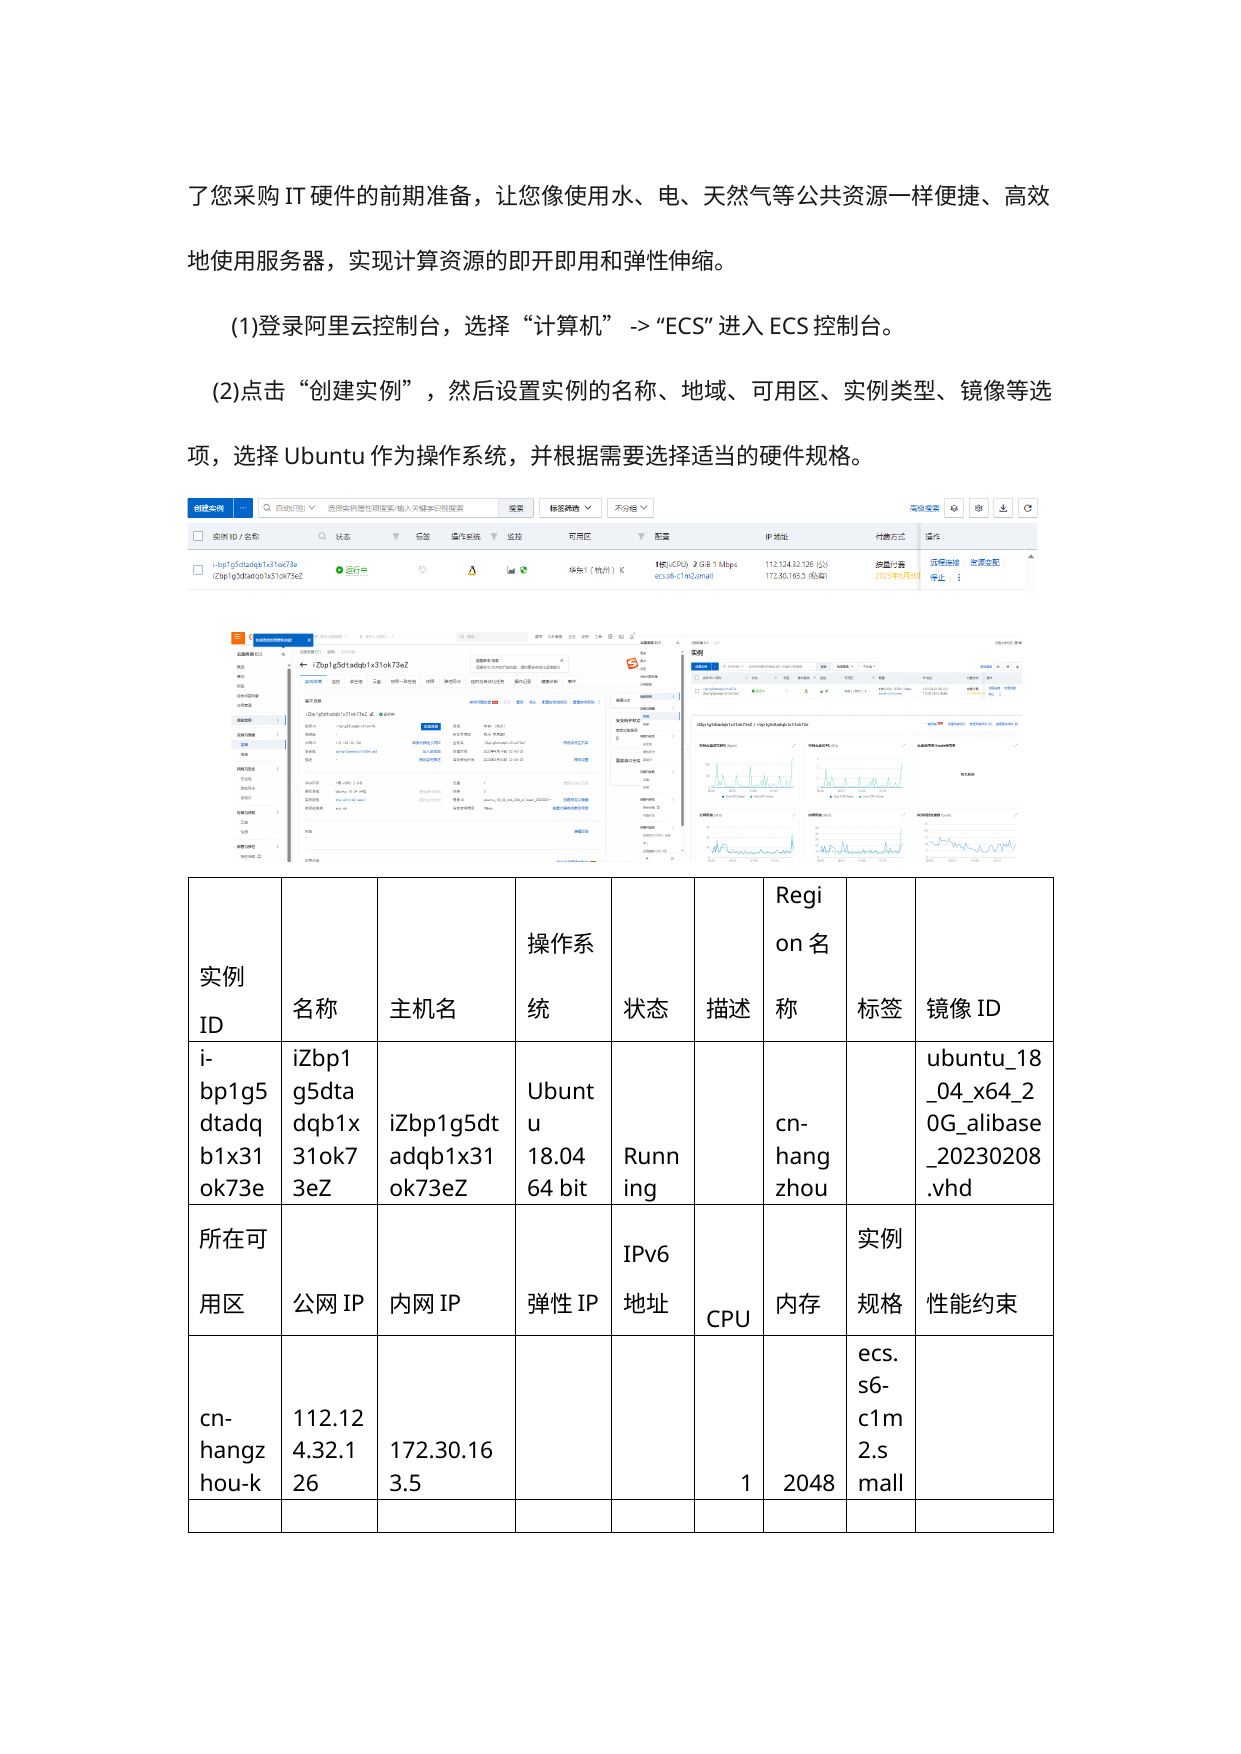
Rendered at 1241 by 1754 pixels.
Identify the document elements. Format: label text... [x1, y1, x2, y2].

table_cell 2048 [764, 1336, 846, 1499]
table_cell [282, 1500, 377, 1532]
table_cell IPv6 地址 [612, 1205, 694, 1335]
table_cell 所在可用区 [189, 1205, 281, 1335]
table_cell [916, 1336, 1053, 1499]
table_cell 公网IP [282, 1205, 377, 1335]
table_cell Ubuntu 18.04 64 bit [516, 1042, 611, 1204]
table_cell 内存 [764, 1205, 846, 1335]
text (2)点击“创建实例”，然后设置实例的名称、地域、可用区、实例类型、镜像等选项，选择Ubuntu作为操作系统，并根据需要选择适当的硬件规格。 [187, 357, 1053, 487]
table_cell cn-hangzhou-k [189, 1336, 281, 1499]
table_header 名称 [282, 878, 377, 1041]
table_cell [847, 1042, 915, 1204]
table_header 状态 [612, 878, 694, 1041]
table_cell iZbp1g5dtadqb1x31ok73eZ [282, 1042, 377, 1204]
table_cell [189, 1500, 281, 1532]
table_cell 实例规格 [847, 1205, 915, 1335]
table_cell 1 [695, 1336, 763, 1499]
table_cell [612, 1336, 694, 1499]
table_cell 172.30.163.5 [378, 1336, 515, 1499]
table_header 操作系统 [516, 878, 611, 1041]
table_cell 性能约束 [916, 1205, 1053, 1335]
table_cell [764, 1500, 846, 1532]
table_cell Running [612, 1042, 694, 1204]
table_header 实例ID [189, 878, 281, 1041]
table_cell iZbp1g5dtadqb1x31ok73eZ [378, 1042, 515, 1204]
table_cell 内网IP [378, 1205, 515, 1335]
table_cell 弹性IP [516, 1205, 611, 1335]
table_cell ecs.s6-c1m2.small [847, 1336, 915, 1499]
table_cell [847, 1500, 915, 1532]
text (1)登录阿里云控制台，选择“计算机” -> “ECS” 进入ECS控制台。 [187, 292, 1053, 357]
table_cell 112.124.32.126 [282, 1336, 377, 1499]
picture [231, 632, 1023, 862]
table_cell i-bp1g5dtadqb1x31ok73e [189, 1042, 281, 1204]
table_header 标签 [847, 878, 915, 1041]
table_cell [695, 1042, 763, 1204]
table_cell [916, 1500, 1053, 1532]
table_header Region名称 [764, 878, 846, 1041]
table_cell ubuntu_18_04_x64_20G_alibase_20230208.vhd [916, 1042, 1053, 1204]
table_cell [516, 1500, 611, 1532]
picture [187, 487, 1052, 599]
table_cell [516, 1336, 611, 1499]
table_cell cn-hangzhou [764, 1042, 846, 1204]
table_header 镜像ID [916, 878, 1053, 1041]
table_cell [695, 1500, 763, 1532]
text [187, 162, 1053, 292]
table_cell [378, 1500, 515, 1532]
table_cell CPU [695, 1205, 763, 1335]
table_cell [612, 1500, 694, 1532]
table_header 主机名 [378, 878, 515, 1041]
table_header 描述 [695, 878, 763, 1041]
